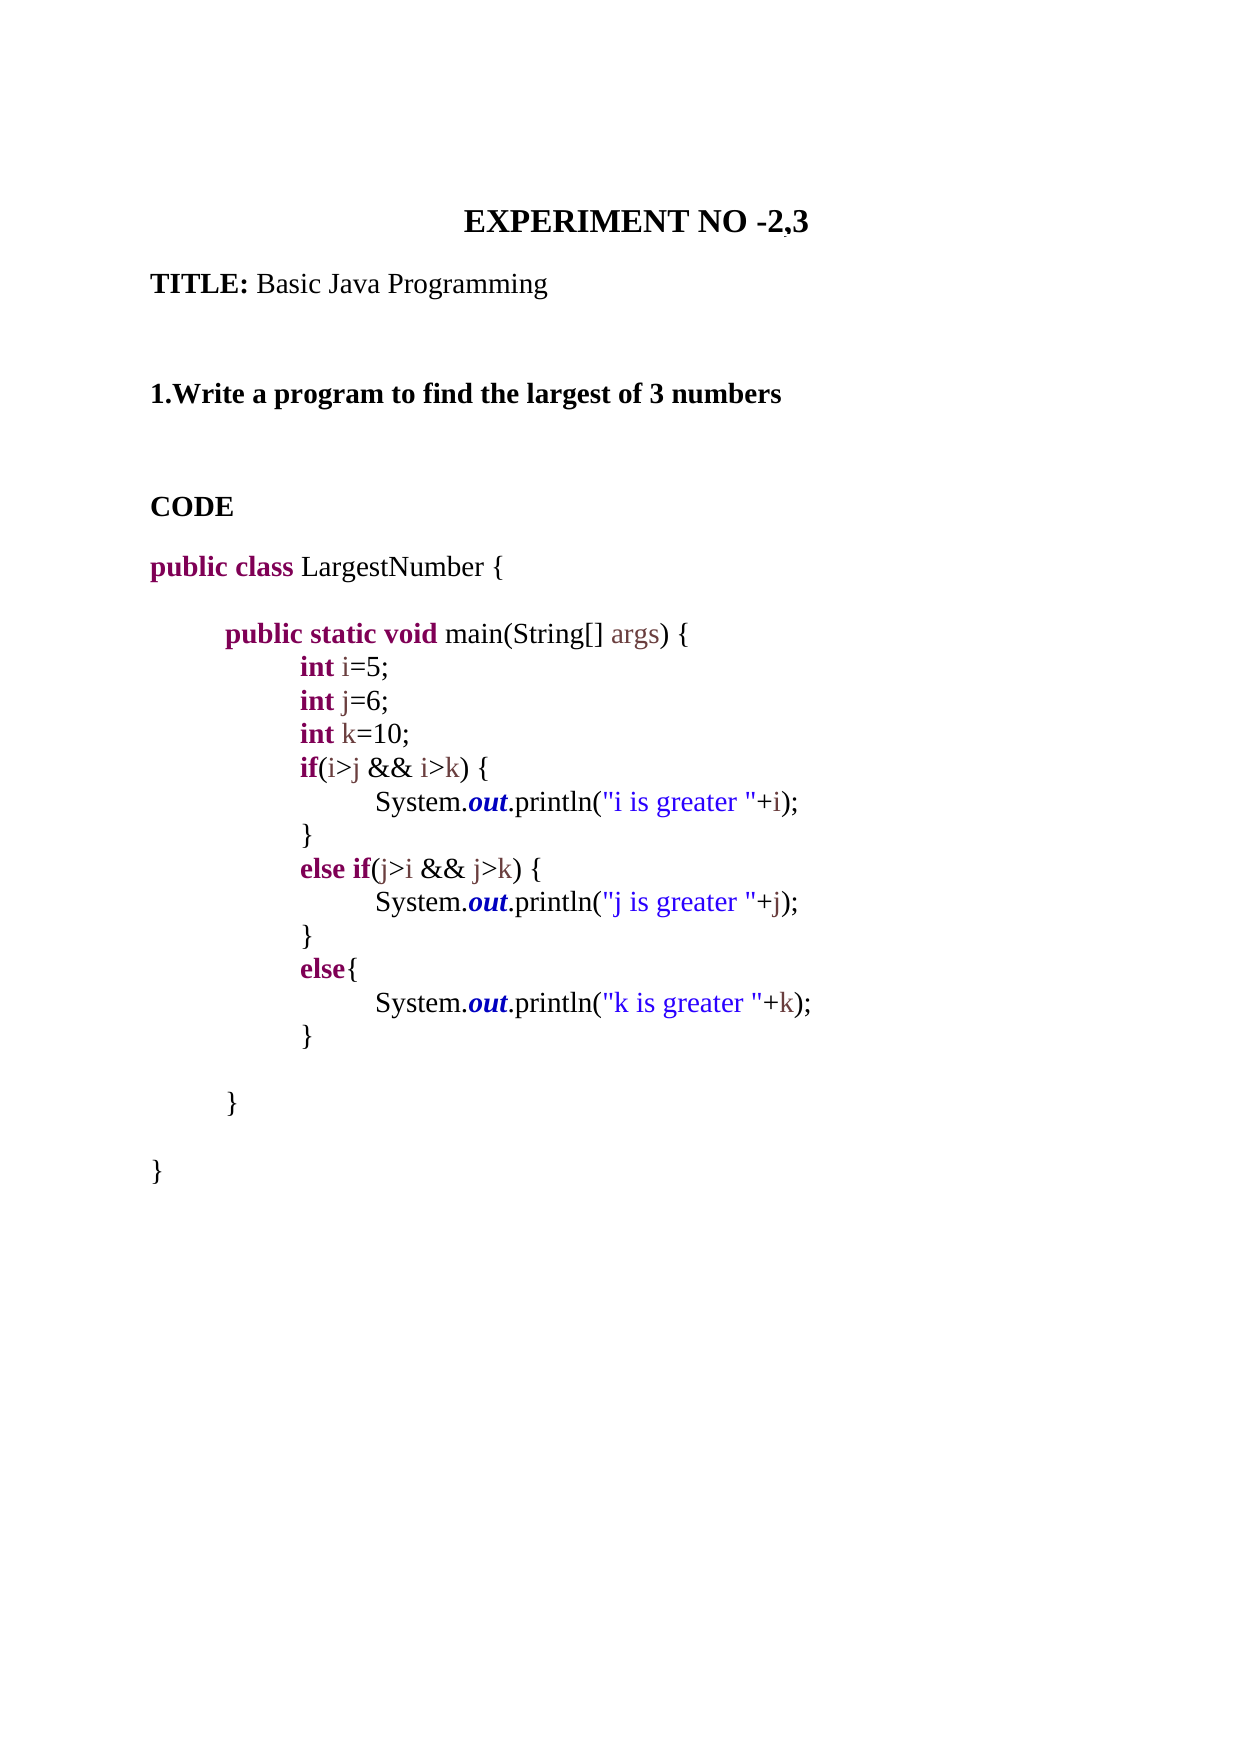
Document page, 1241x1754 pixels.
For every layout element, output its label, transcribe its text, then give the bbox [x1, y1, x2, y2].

text TITLE: Basic Java Programming [150, 266, 1090, 299]
text System.out.println("i is greater "+i); [150, 784, 1090, 817]
text int i=5; [150, 649, 1090, 683]
text System.out.println("j is greater "+j); [150, 884, 1090, 918]
text if(i>j && i>k) { [150, 750, 1090, 784]
text int j=6; [150, 683, 1090, 717]
text System.out.println("k is greater "+k); [150, 985, 1090, 1018]
text 1.Write a program to find the largest of 3 numbers [150, 376, 1090, 410]
text public class LargestNumber { [150, 549, 1090, 582]
text EXPERIMENT NO -2,3 [150, 201, 1090, 239]
text } [150, 817, 1090, 851]
text } [150, 918, 1090, 951]
text } [150, 1018, 1090, 1052]
text int k=10; [150, 717, 1090, 750]
text CODE [150, 489, 1090, 523]
text } [150, 1153, 1090, 1186]
text else if(j>i && j>k) { [150, 851, 1090, 884]
text } [150, 1086, 1090, 1119]
text public static void main(String[] args) { [150, 616, 1090, 649]
text else{ [150, 951, 1090, 985]
